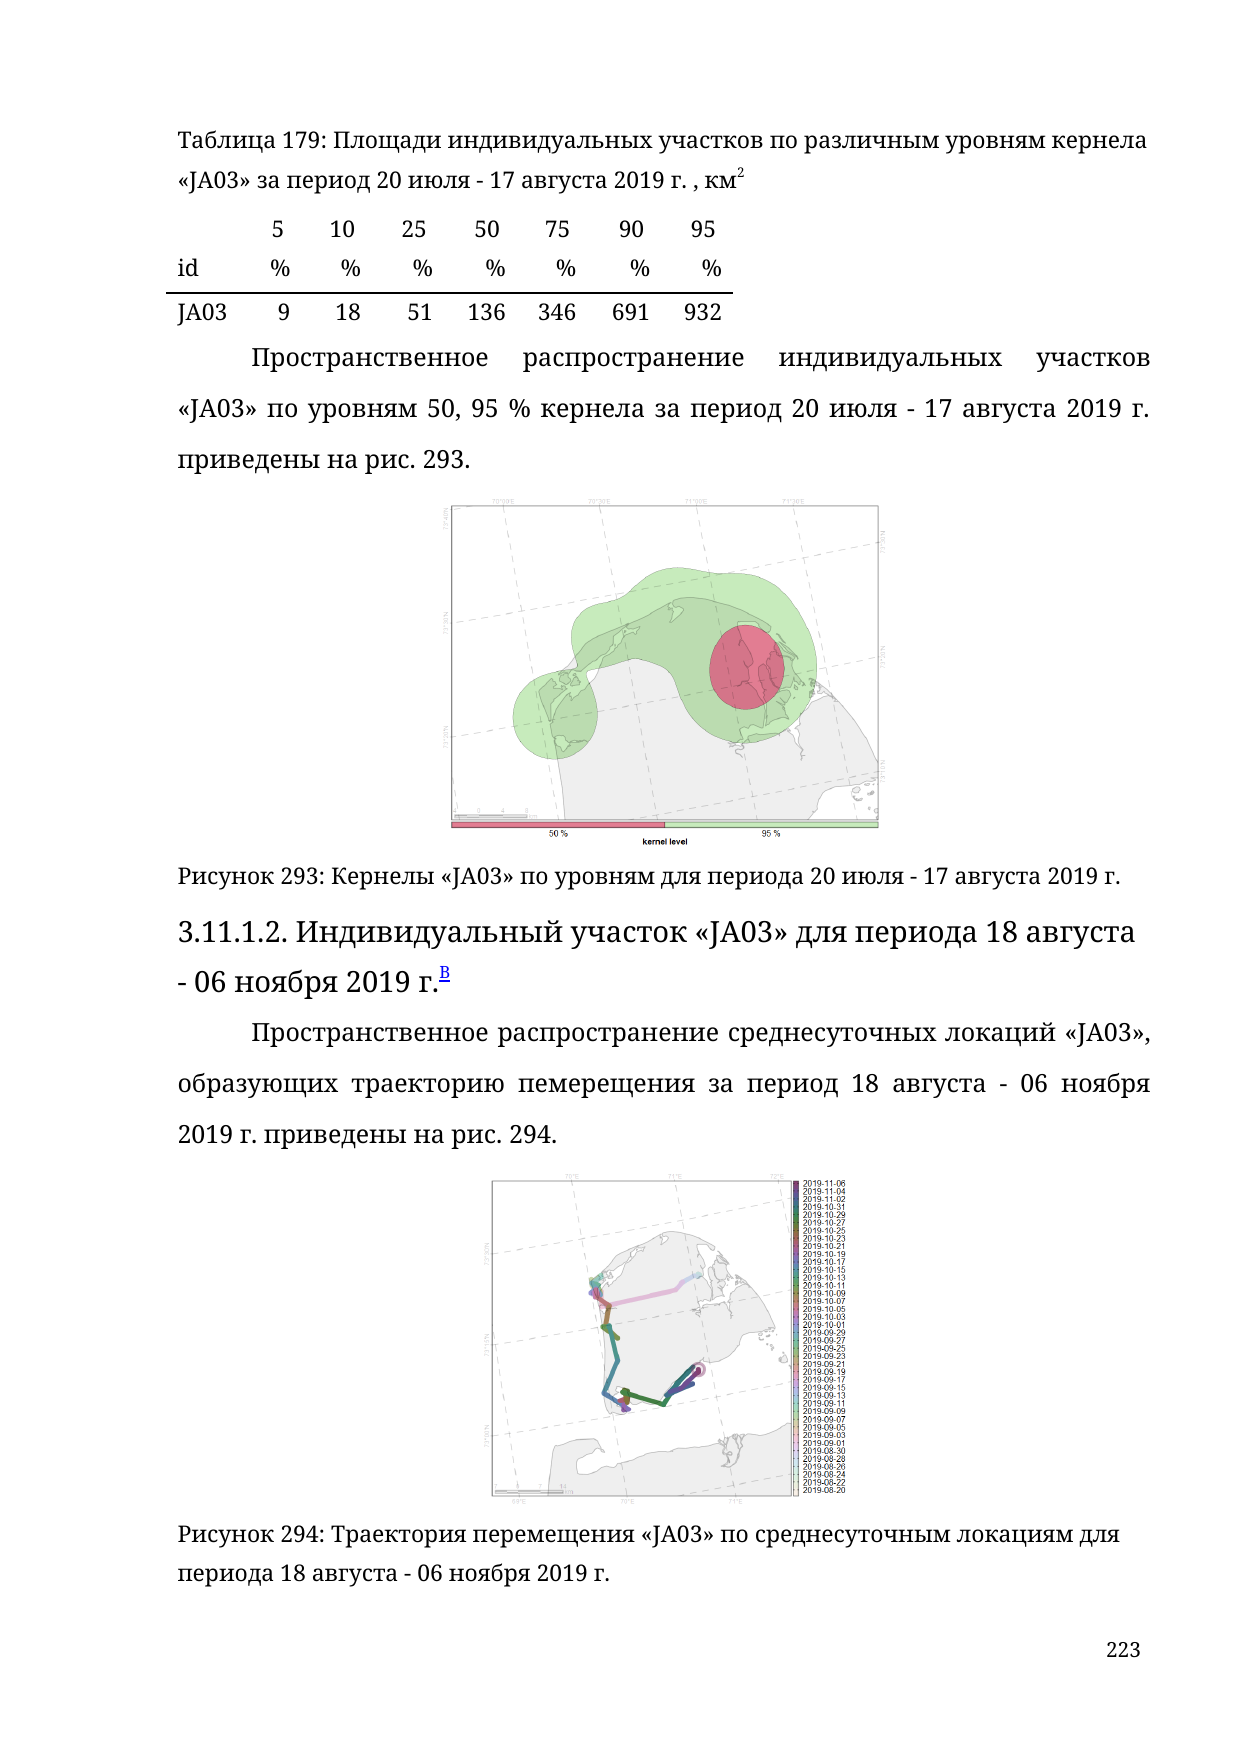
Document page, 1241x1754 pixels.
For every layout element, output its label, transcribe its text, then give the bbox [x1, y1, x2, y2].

text Рисунок 294: Траектория перемещения «JA03» по среднесуточным локациям для периода 18 августа - 06 ноября 2019 г. [177, 1518, 1152, 1588]
text Пространственное распространение среднесуточных локаций «JA03», образующих траекторию пемерещения за период 18 августа - 06 ноября 2019 г. приведены на рис. 294. [177, 1014, 1152, 1151]
text Таблица 179: Площади индивидуальных участков по различным уровням кернела «JA03» за период 20 июля - 17 августа 2019 г. , км2 [177, 124, 1152, 195]
subtitle Индивидуальный участок «JA03» для периода 18 августа - 06 ноября 2019 г.B [177, 911, 1152, 1001]
picture [481, 1171, 848, 1506]
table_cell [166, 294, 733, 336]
text Пространственное распространение индивидуальных участков «JA03» по уровням 50, 95 % кернела за период 20 июля - 17 августа 2019 г. приведены на рис. 293. [177, 340, 1152, 476]
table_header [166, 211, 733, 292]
picture [440, 496, 888, 847]
text Рисунок 293: Кернелы «JA03» по уровням для периода 20 июля - 17 августа 2019 г. [177, 860, 1152, 891]
